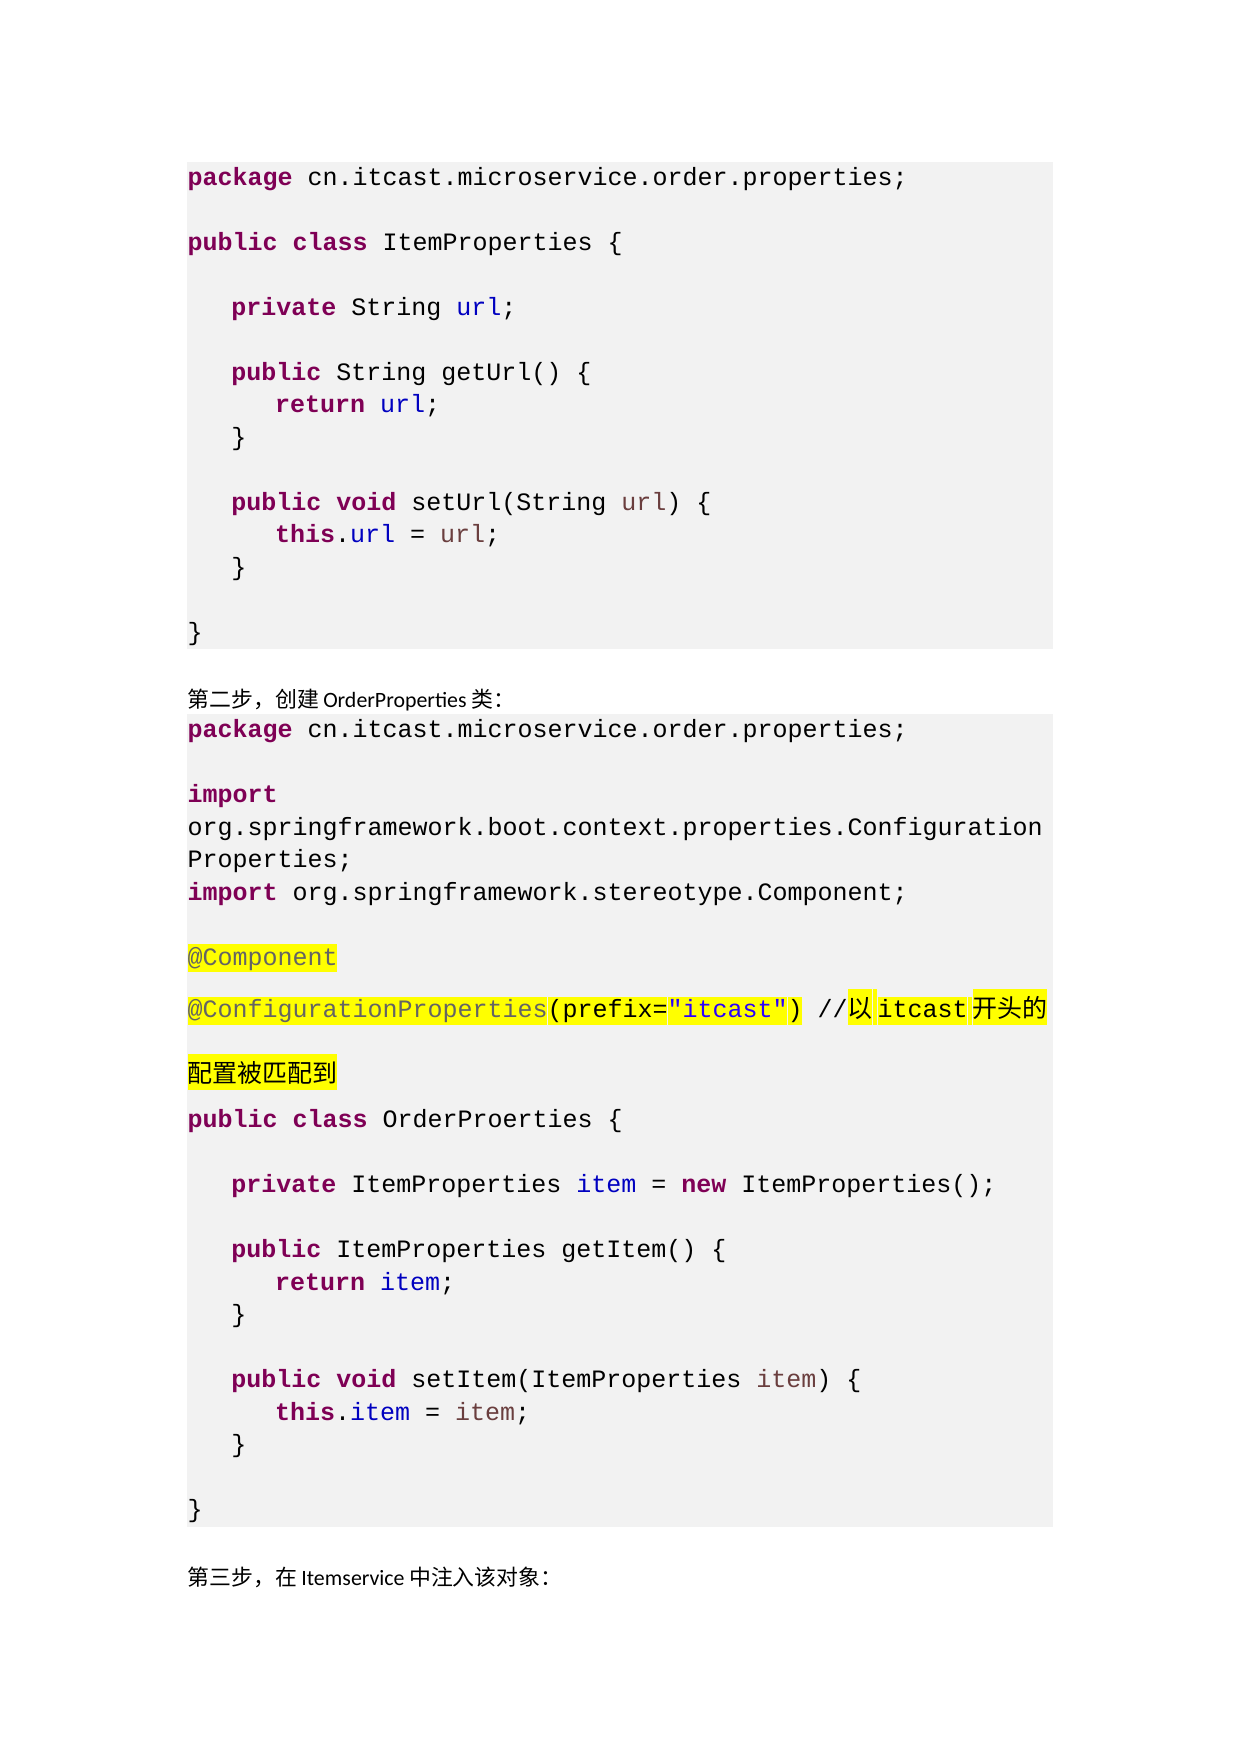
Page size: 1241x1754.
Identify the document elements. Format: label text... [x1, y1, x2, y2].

text import org.springframework.stereotype.Component; [187, 877, 1053, 909]
text this.item = item; [187, 1397, 1053, 1429]
text } [187, 422, 1053, 454]
text this.url = url; [187, 519, 1053, 552]
text private ItemProperties item = new ItemProperties(); [187, 1169, 1053, 1202]
text return url; [187, 389, 1053, 422]
text package cn.itcast.microservice.order.properties; [187, 162, 1053, 194]
text private String url; [187, 292, 1053, 324]
text package cn.itcast.microservice.order.properties; [187, 714, 1053, 747]
text } [187, 617, 1053, 649]
text public class ItemProperties { [187, 227, 1053, 259]
text public void setItem(ItemProperties item) { [187, 1364, 1053, 1397]
text 第二步，创建OrderProperties类： [187, 682, 1053, 714]
text public class OrderProerties { [187, 1104, 1053, 1137]
text } [187, 1429, 1053, 1462]
text } [187, 552, 1053, 584]
text @ConfigurationProperties(prefix="itcast") //以itcast开头的配置被匹配到 [187, 974, 1053, 1104]
text import org.springframework.boot.context.properties.ConfigurationProperties; [187, 779, 1053, 877]
text return item; [187, 1267, 1053, 1299]
text public String getUrl() { [187, 357, 1053, 389]
text } [187, 1494, 1053, 1527]
text public ItemProperties getItem() { [187, 1234, 1053, 1267]
text @Component [187, 942, 1053, 974]
text 第三步，在Itemservice中注入该对象： [187, 1559, 1053, 1592]
text public void setUrl(String url) { [187, 487, 1053, 519]
text } [187, 1299, 1053, 1332]
